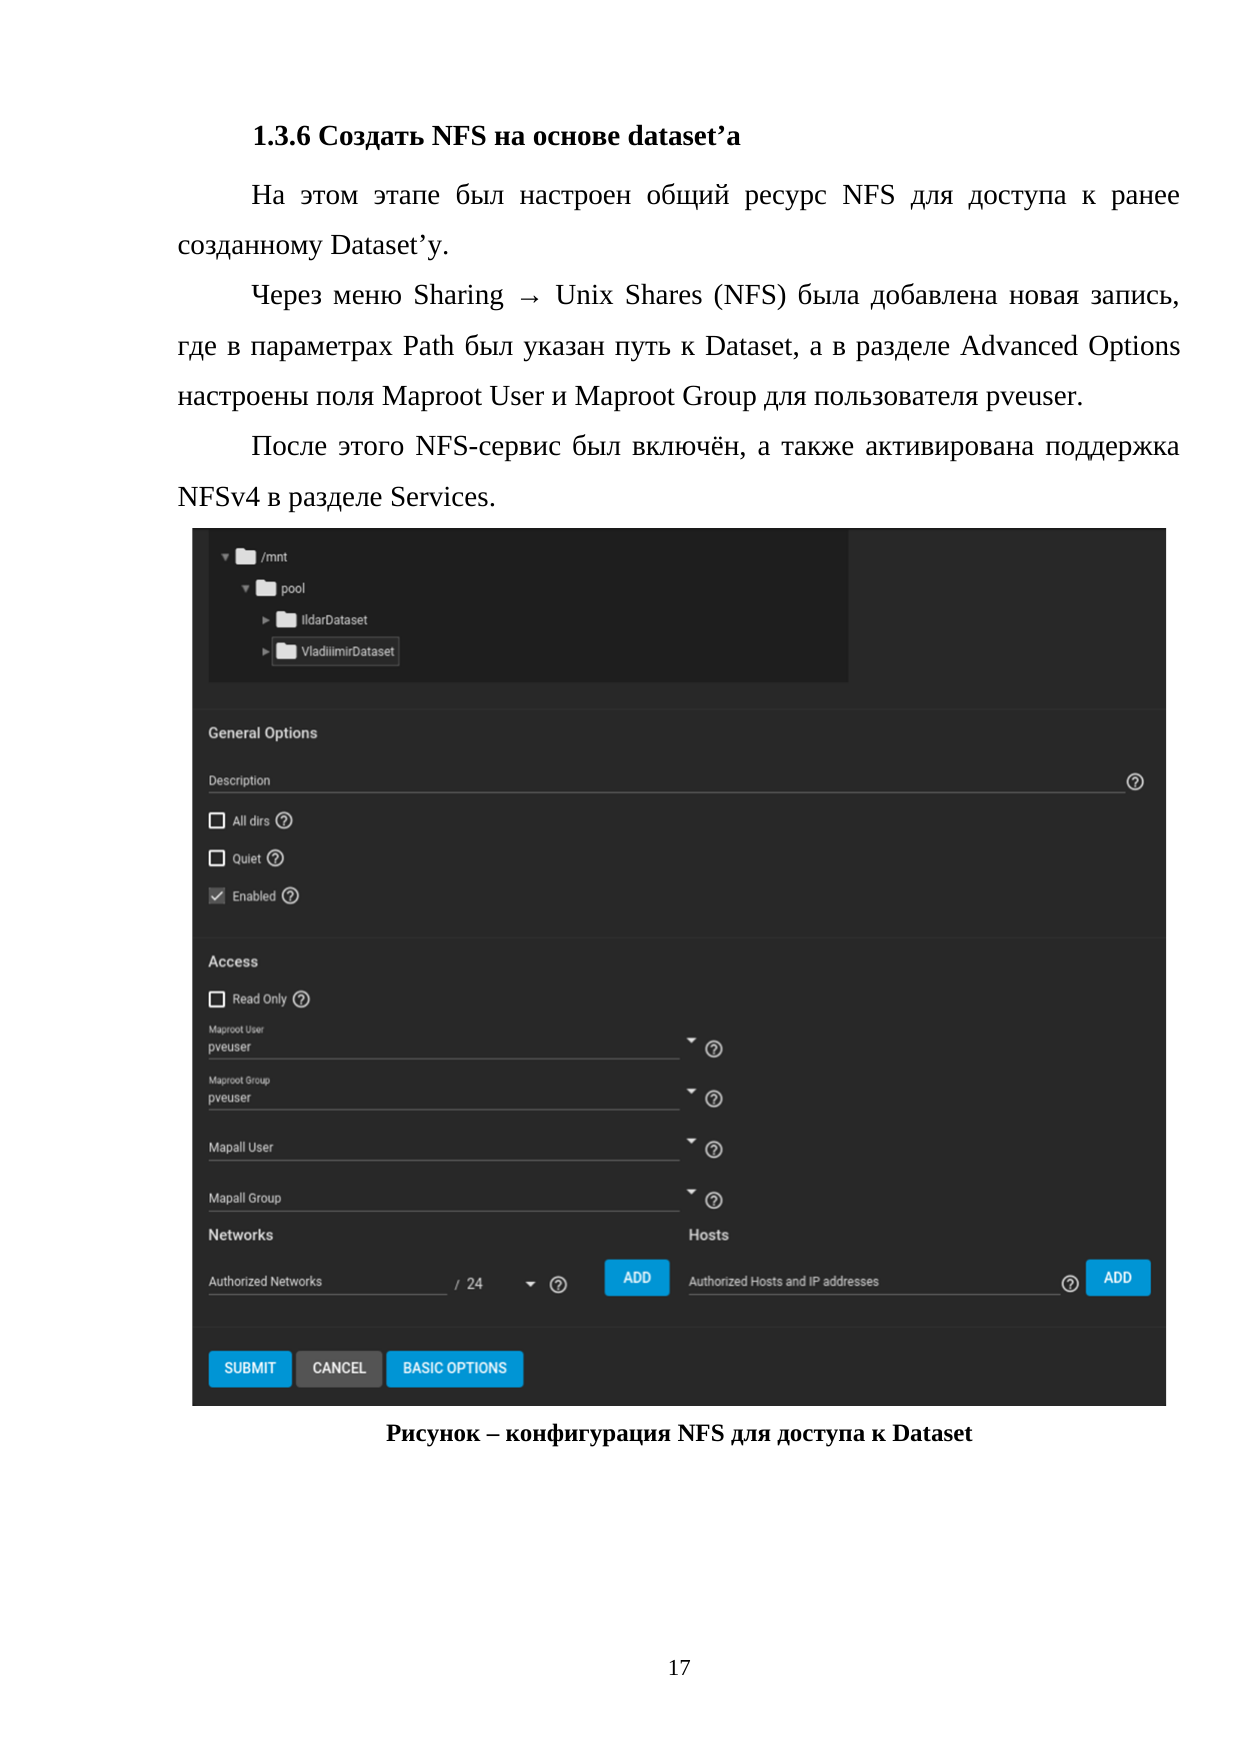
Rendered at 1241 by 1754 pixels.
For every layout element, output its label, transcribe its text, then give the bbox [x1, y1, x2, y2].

text На этом этапе был настроен общий ресурс NFS для доступа к ранее созданному Dataset’у. [177, 177, 1181, 261]
subtitle Создать NFS на основе dataset’а [252, 118, 1181, 152]
text После этого NFS-сервис был включён, а также активирована поддержка NFSv4 в разделе Services. [177, 428, 1181, 512]
text Рисунок – конфигурация NFS для доступа к Dataset [177, 1418, 1181, 1447]
text Через меню Sharing → Unix Shares (NFS) была добавлена новая запись, где в параметрах Path был указан путь к Dataset, а в разделе Advanced Options настроены поля Maproot User и Maproot Group для пользователя pveuser. [177, 277, 1181, 412]
picture [192, 528, 1167, 1406]
